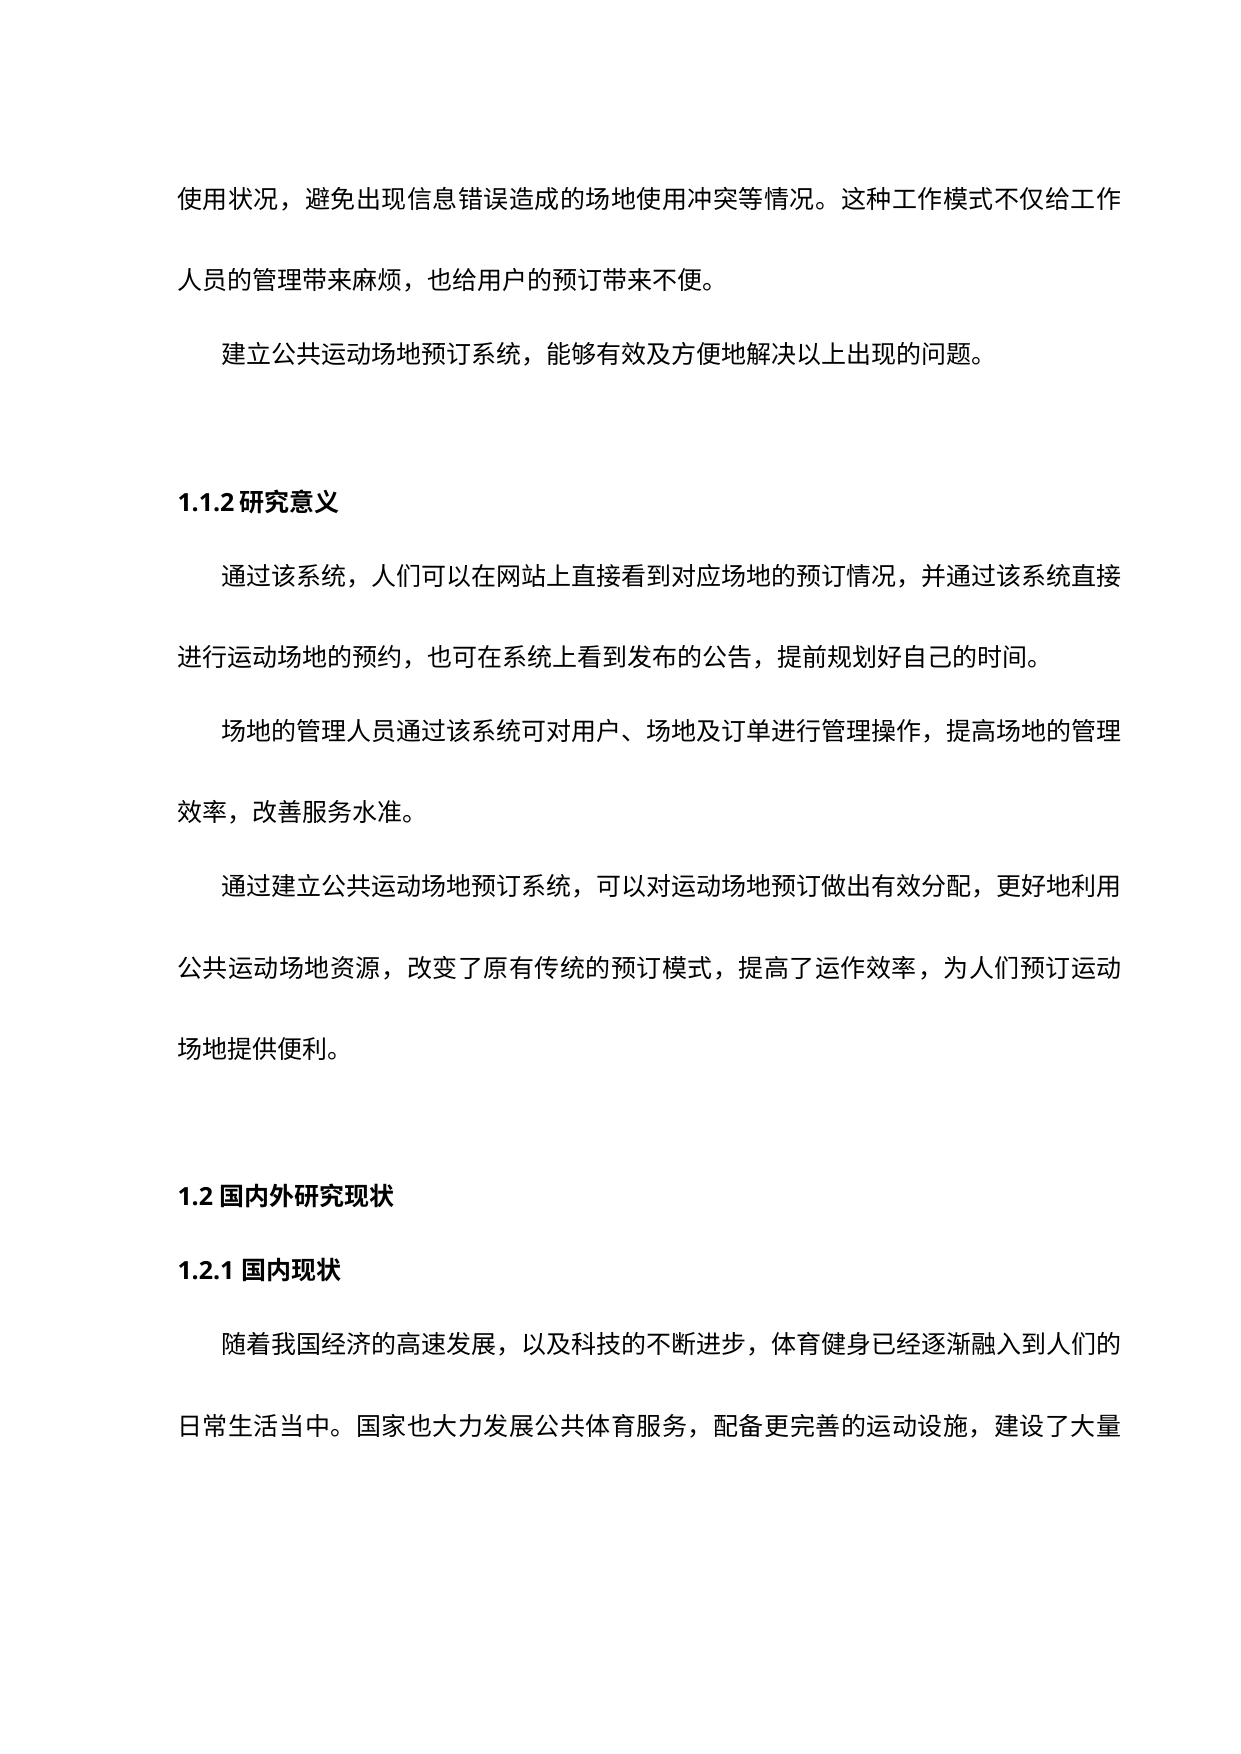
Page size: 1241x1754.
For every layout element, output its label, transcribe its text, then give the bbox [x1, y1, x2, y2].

text 建立公共运动场地预订系统，能够有效及方便地解决以上出现的问题。 [177, 320, 1122, 385]
text 场地的管理人员通过该系统可对用户、场地及订单进行管理操作，提高场地的管理效率，改善服务水准。 [177, 697, 1122, 843]
subtitle 1.2 国内外研究现状 [177, 1162, 1122, 1227]
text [177, 1311, 1122, 1457]
text 通过该系统，人们可以在网站上直接看到对应场地的预订情况，并通过该系统直接进行运动场地的预约，也可在系统上看到发布的公告，提前规划好自己的时间。 [177, 542, 1122, 688]
text 通过建立公共运动场地预订系统，可以对运动场地预订做出有效分配，更好地利用公共运动场地资源，改变了原有传统的预订模式，提高了运作效率，为人们预订运动场地提供便利。 [177, 852, 1122, 1080]
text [177, 165, 1122, 311]
text 1.1.2研究意义 [177, 468, 1122, 533]
text 1.2.1 国内现状 [177, 1236, 1122, 1301]
